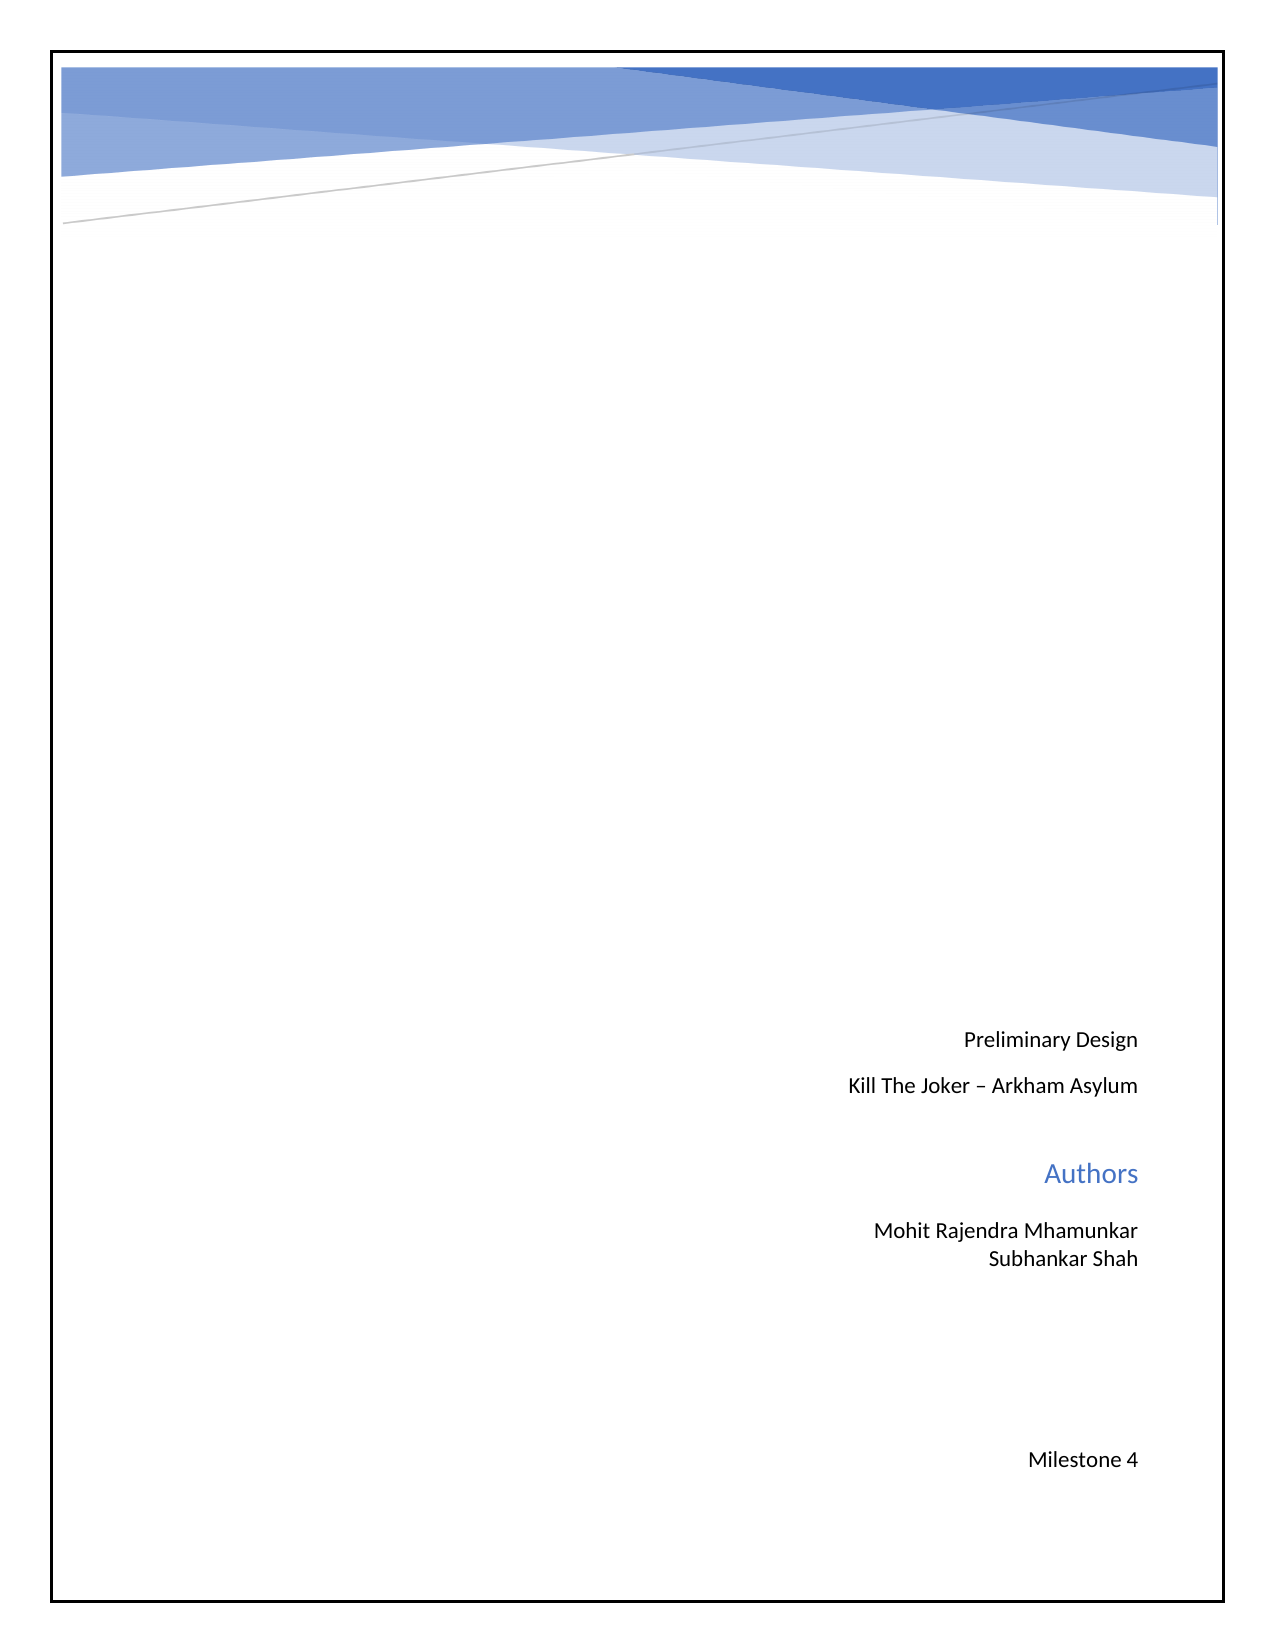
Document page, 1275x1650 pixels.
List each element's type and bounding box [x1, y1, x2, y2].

picture [61, 67, 1218, 237]
